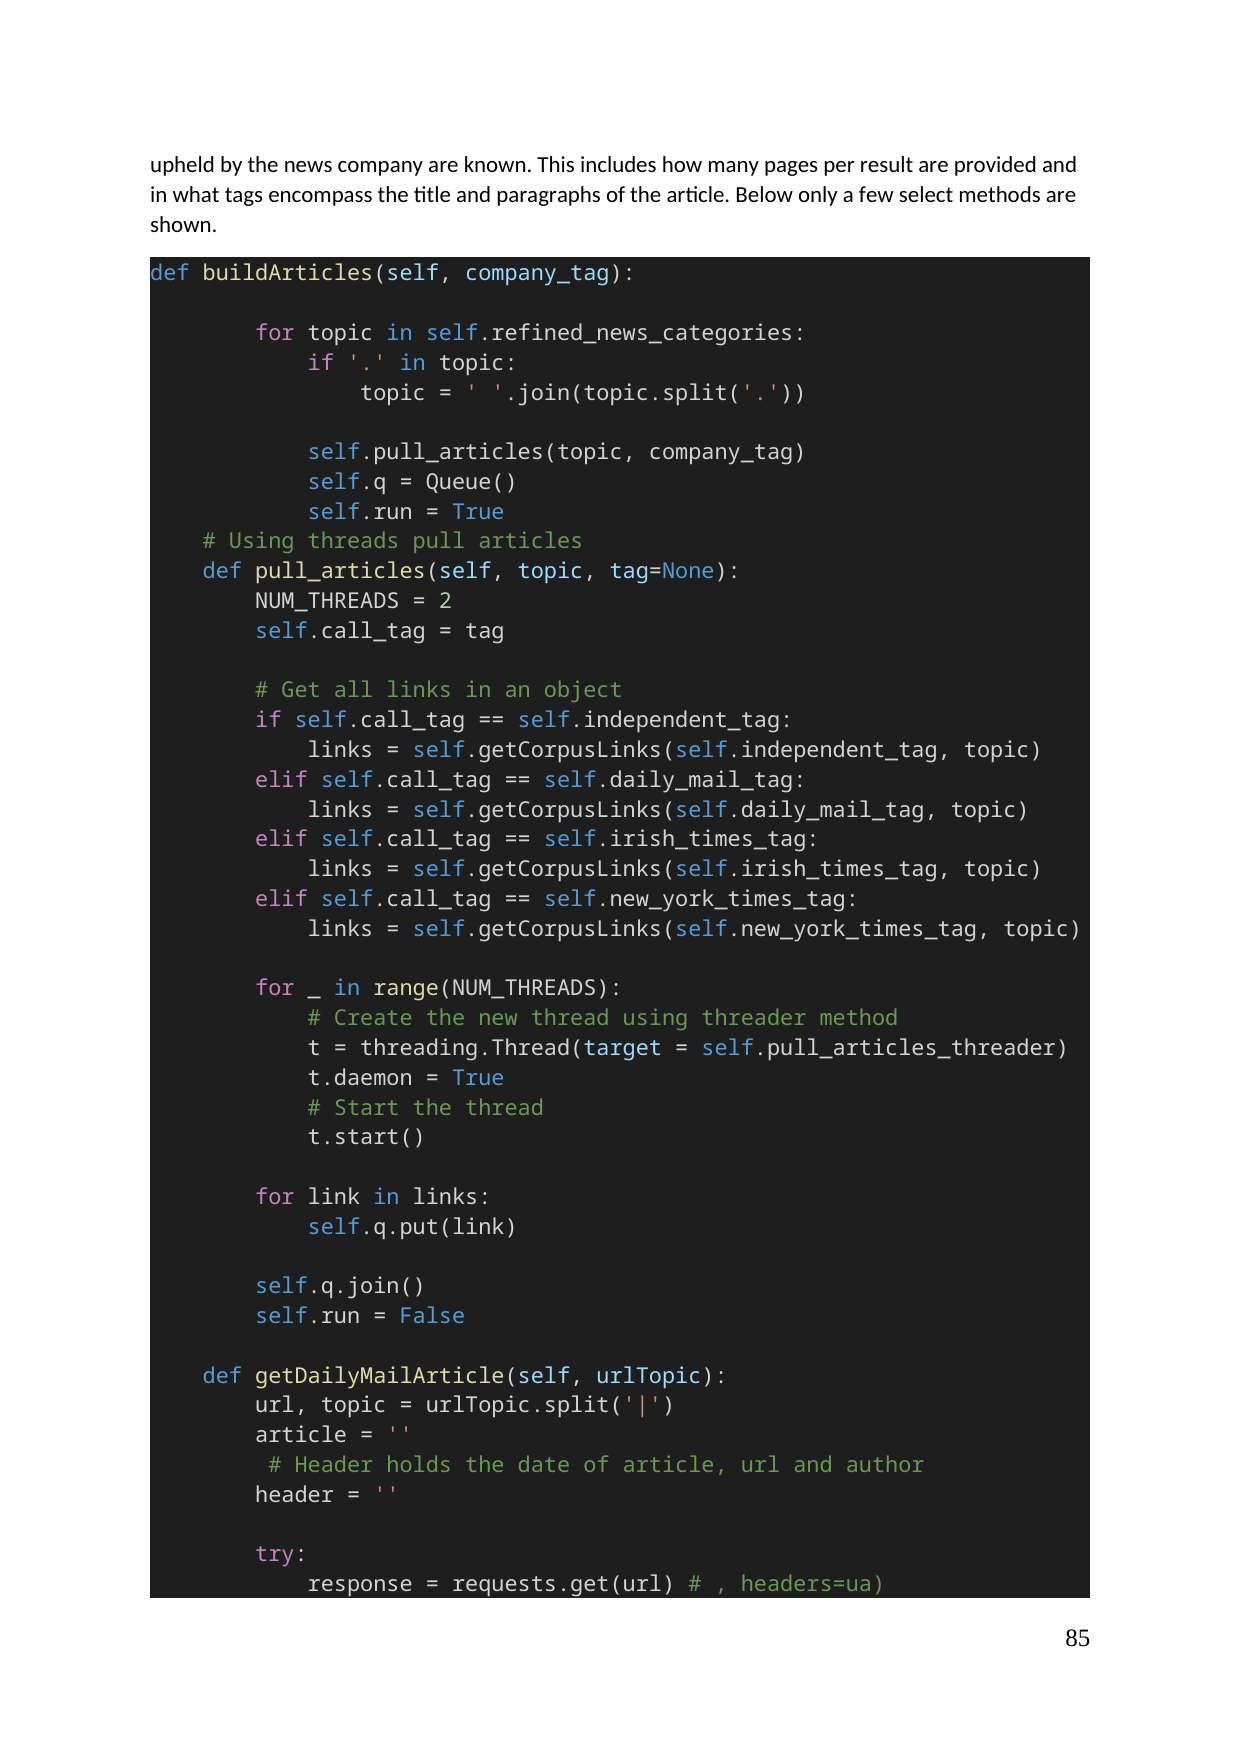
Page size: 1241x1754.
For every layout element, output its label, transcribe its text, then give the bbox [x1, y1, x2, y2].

text url, topic = urlTopic.split('|') [150, 1389, 1090, 1419]
text t = threading.Thread(target = self.pull_articles_threader) [150, 1032, 1090, 1062]
text response = requests.get(url) # , headers=ua) [150, 1568, 1090, 1598]
text # Create the new thread using threader method [150, 1002, 1090, 1032]
text links = self.getCorpusLinks(self.new_york_times_tag, topic) [150, 913, 1090, 942]
text links = self.getCorpusLinks(self.daily_mail_tag, topic) [150, 793, 1090, 823]
text topic = ' '.join(topic.split('.')) [150, 376, 1090, 406]
text elif self.call_tag == self.irish_times_tag: [150, 823, 1090, 853]
text elif self.call_tag == self.daily_mail_tag: [150, 764, 1090, 793]
text # Get all links in an object [150, 674, 1090, 704]
text article = '' [150, 1419, 1090, 1449]
text for link in links: [150, 1181, 1090, 1211]
text if self.call_tag == self.independent_tag: [150, 704, 1090, 734]
text # Start the thread [150, 1091, 1090, 1121]
text def buildArticles(self, company_tag): [150, 257, 1090, 287]
text # Header holds the date of article, url and author [150, 1449, 1090, 1479]
text self.q = Queue() [150, 466, 1090, 496]
text for topic in self.refined_news_categories: [150, 317, 1090, 347]
text NUM_THREADS = 2 [150, 585, 1090, 615]
text links = self.getCorpusLinks(self.irish_times_tag, topic) [150, 853, 1090, 883]
text elif self.call_tag == self.new_york_times_tag: [150, 883, 1090, 913]
text def pull_articles(self, topic, tag=None): [150, 555, 1090, 585]
text self.run = True [150, 496, 1090, 525]
text # Using threads pull articles [150, 525, 1090, 555]
text header = '' [150, 1479, 1090, 1508]
text for _ in range(NUM_THREADS): [150, 972, 1090, 1002]
text t.daemon = True [150, 1062, 1090, 1091]
text self.call_tag = tag [150, 615, 1090, 644]
text t.start() [150, 1121, 1090, 1151]
text def getDailyMailArticle(self, urlTopic): [150, 1359, 1090, 1389]
text self.run = False [150, 1300, 1090, 1330]
text self.q.put(link) [150, 1211, 1090, 1240]
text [150, 150, 1090, 238]
text if '.' in topic: [150, 347, 1090, 376]
text self.q.join() [150, 1270, 1090, 1300]
text links = self.getCorpusLinks(self.independent_tag, topic) [150, 734, 1090, 764]
text self.pull_articles(topic, company_tag) [150, 436, 1090, 466]
text try: [150, 1538, 1090, 1568]
